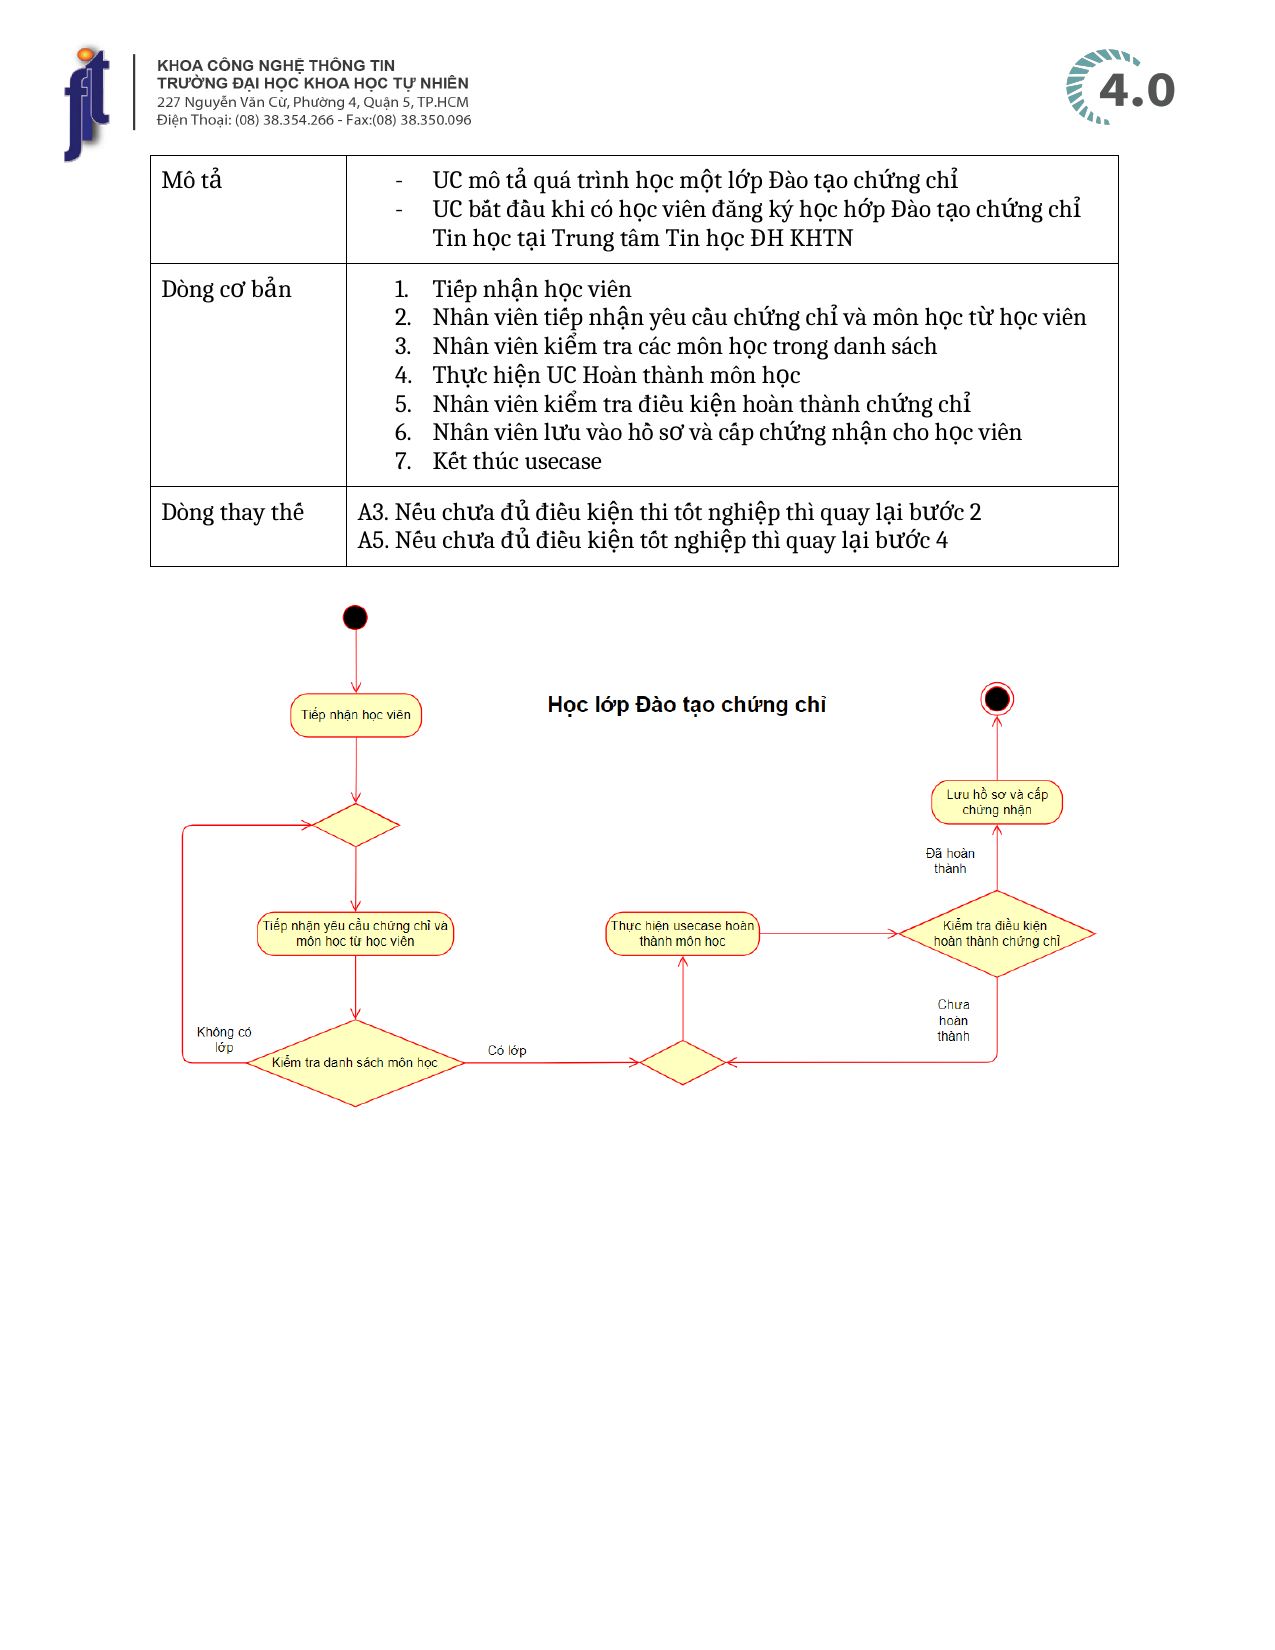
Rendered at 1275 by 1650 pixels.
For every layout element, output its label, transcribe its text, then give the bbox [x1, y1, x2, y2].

picture [1059, 42, 1182, 128]
table_cell A3. Nếu chưa đủ điều kiện thi tốt nghiệp thì quay lại bước 2 A5. Nếu chưa đủ điều kiện tốt nghiệp thì quay lại bước 4 [347, 487, 1118, 566]
table_cell Mô tả [151, 156, 346, 263]
table_cell Dòng cơ bản [151, 264, 346, 486]
picture [41, 38, 504, 184]
picture [150, 595, 1125, 1132]
table_cell Tiếp nhận học viên Nhân viên tiếp nhận yêu cầu chứng chỉ và môn học từ học viên Nhân viên kiểm tra các môn học trong danh sách Thực hiện UC Hoàn thành môn học Nhân viên kiểm tra điều kiện hoàn thành chứng chỉ Nhân viên lưu vào hồ sơ và cấp chứng nhận cho học viên Kết thúc usecase [347, 264, 1118, 486]
table_cell Dòng thay thế [151, 487, 346, 566]
table_cell UC mô tả quá trình học một lớp Đào tạo chứng chỉ UC bắt đầu khi có học viên đăng ký học hớp Đào tạo chứng chỉ Tin học tại Trung tâm Tin học ĐH KHTN [347, 156, 1118, 263]
